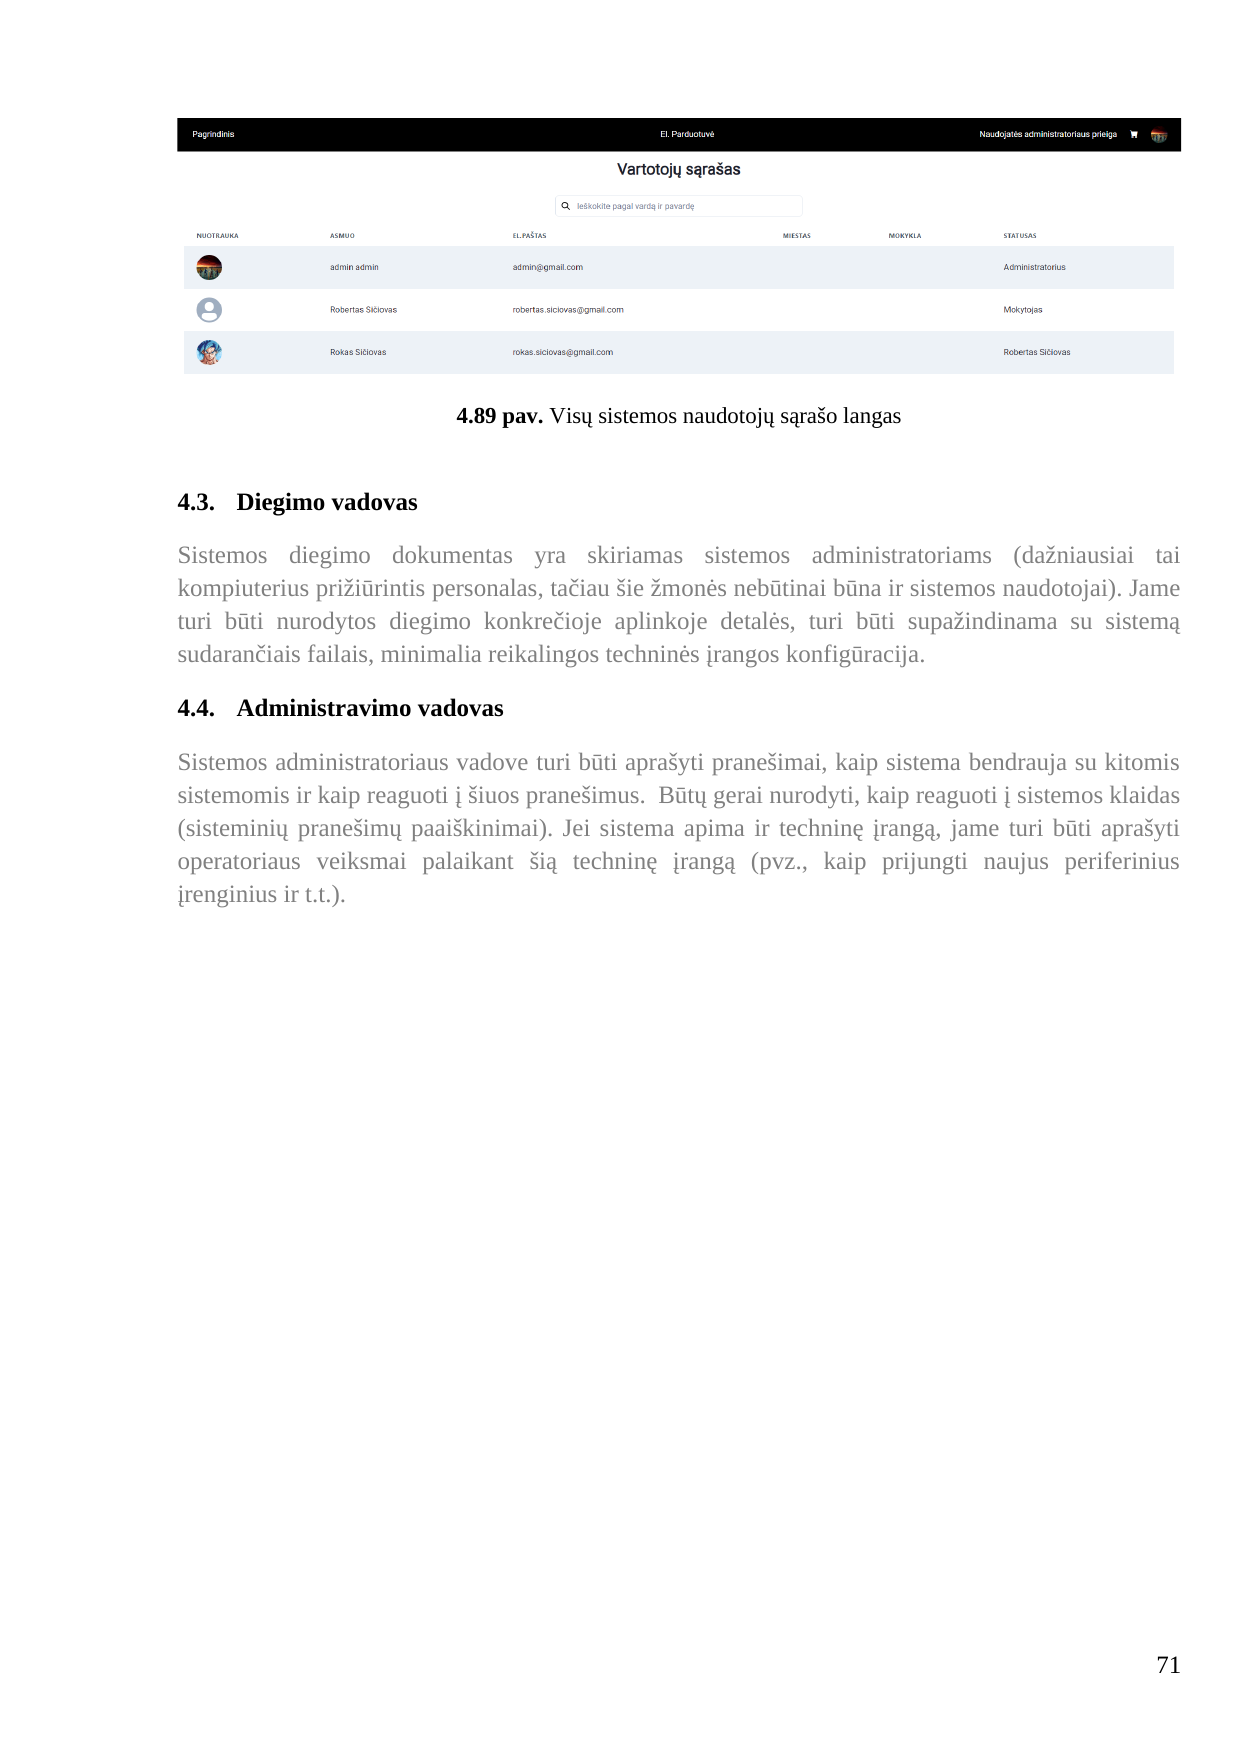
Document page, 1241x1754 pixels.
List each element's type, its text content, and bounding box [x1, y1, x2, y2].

text Sistemos administratoriaus vadove turi būti aprašyti pranešimai, kaip sistema bendrauja su kitomis sistemomis ir kaip reaguoti į šiuos pranešimus. Būtų gerai nurodyti, kaip reaguoti į sistemos klaidas (sisteminių pranešimų paaiškinimai). Jei sistema apima ir techninę įrangą, jame turi būti aprašyti operatoriaus veiksmai palaikant šią techninę įrangą (pvz., kaip prijungti naujus periferinius įrenginius ir t.t.). [177, 747, 1181, 908]
subtitle Administravimo vadovas [177, 693, 1181, 722]
subtitle Diegimo vadovas [177, 487, 1181, 515]
picture [177, 118, 1182, 378]
text Sistemos diegimo dokumentas yra skiriamas sistemos administratoriams (dažniausiai tai kompiuterius prižiūrintis personalas, tačiau šie žmonės nebūtinai būna ir sistemos naudotojai). Jame turi būti nurodytos diegimo konkrečioje aplinkoje detalės, turi būti supažindinama su sistemą sudarančiais failais, minimalia reikalingos techninės įrangos konfigūracija. [177, 540, 1181, 668]
